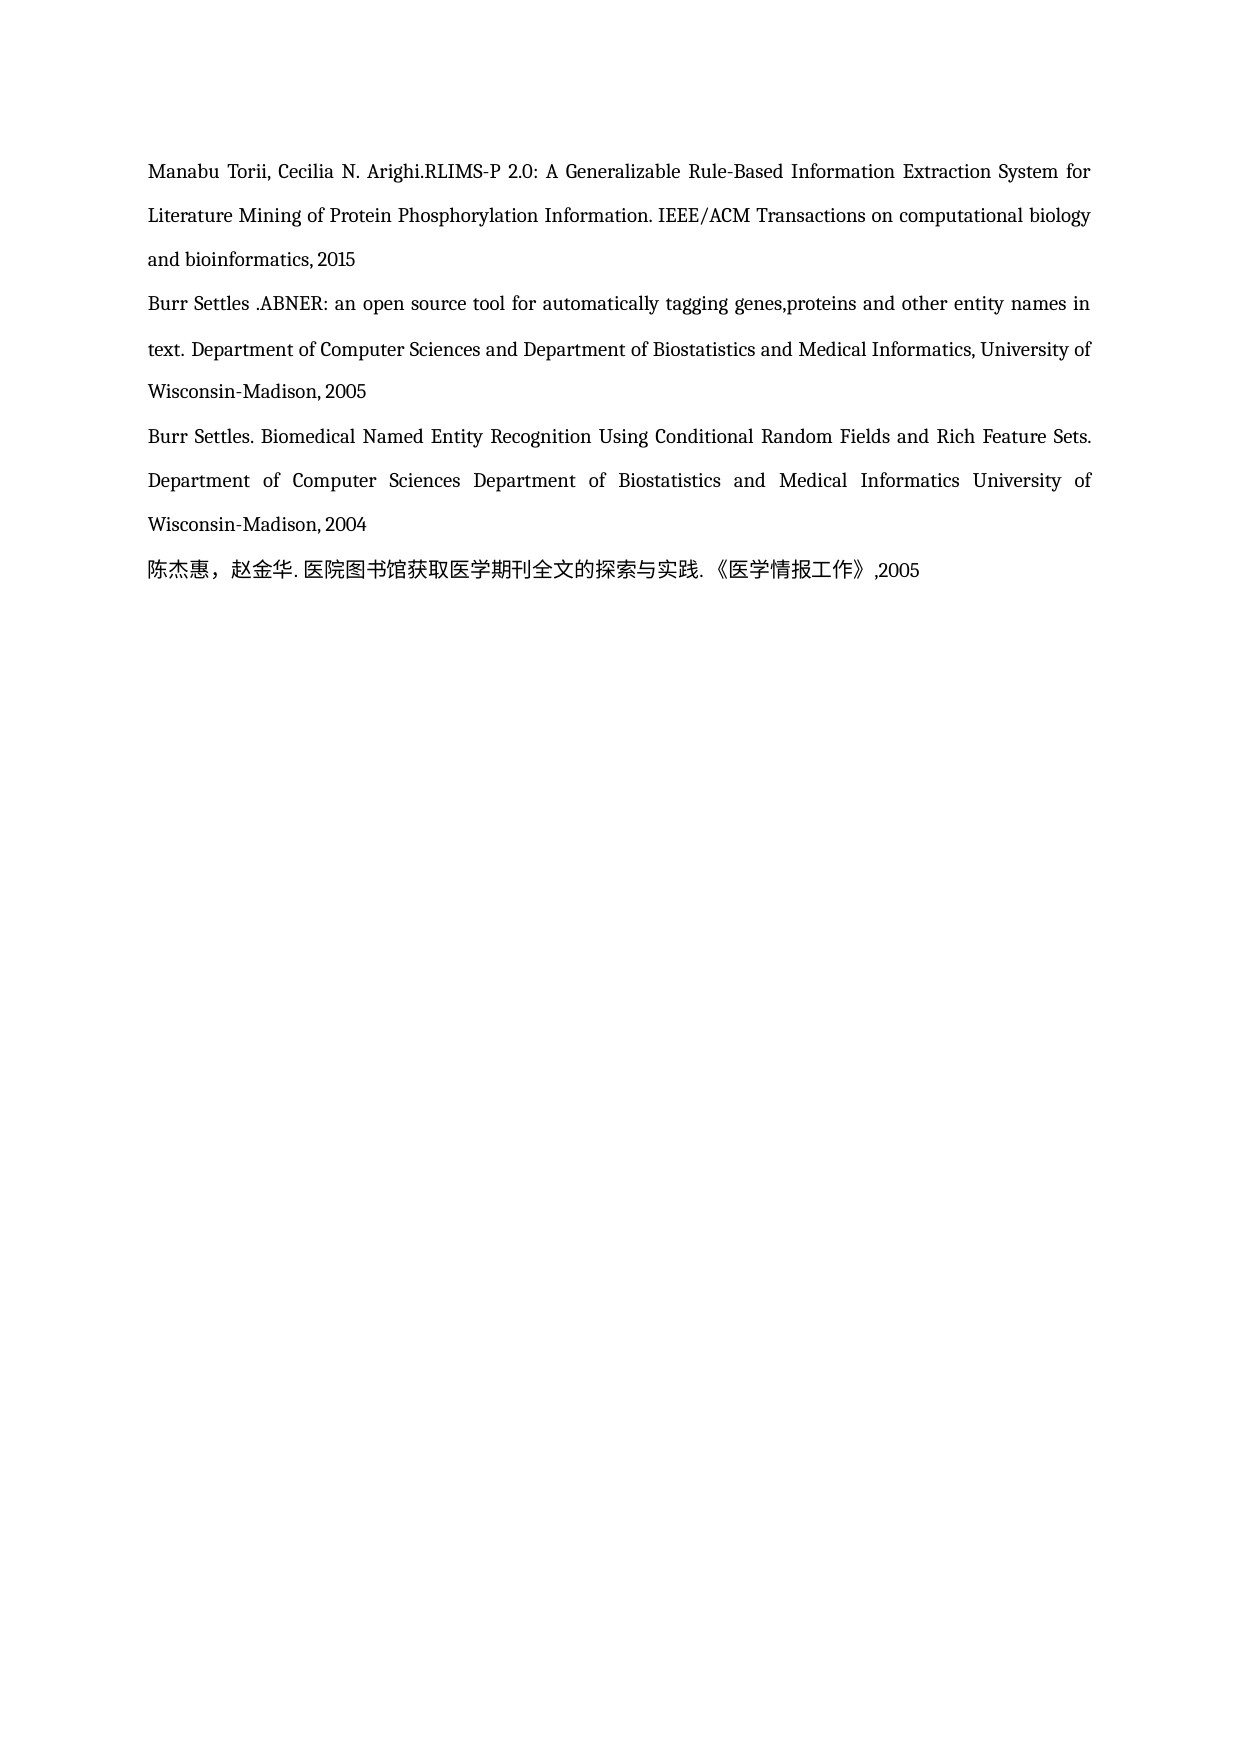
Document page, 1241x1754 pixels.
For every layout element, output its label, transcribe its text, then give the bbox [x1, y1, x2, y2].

text 陈杰惠，赵金华. 医院图书馆获取医学期刊全文的探索与实践. 《医学情报工作》,2005 [148, 546, 1092, 591]
text Burr Settles .ABNER: an open source tool for automatically tagging genes,proteins and other entity names in text. Department of Computer Sciences and Department of Biostatistics and Medical Informatics, University of Wisconsin-Madison, 2005 [148, 282, 1092, 414]
text Manabu Torii, Cecilia N. Arighi.RLIMS-P 2.0: A Generalizable Rule-Based Information Extraction System for Literature Mining of Protein Phosphorylation Information. IEEE/ACM Transactions on computational biology and bioinformatics, 2015 [148, 150, 1092, 282]
text Burr Settles. Biomedical Named Entity Recognition Using Conditional Random Fields and Rich Feature Sets. Department of Computer Sciences Department of Biostatistics and Medical Informatics University of Wisconsin-Madison, 2004 [148, 414, 1092, 546]
